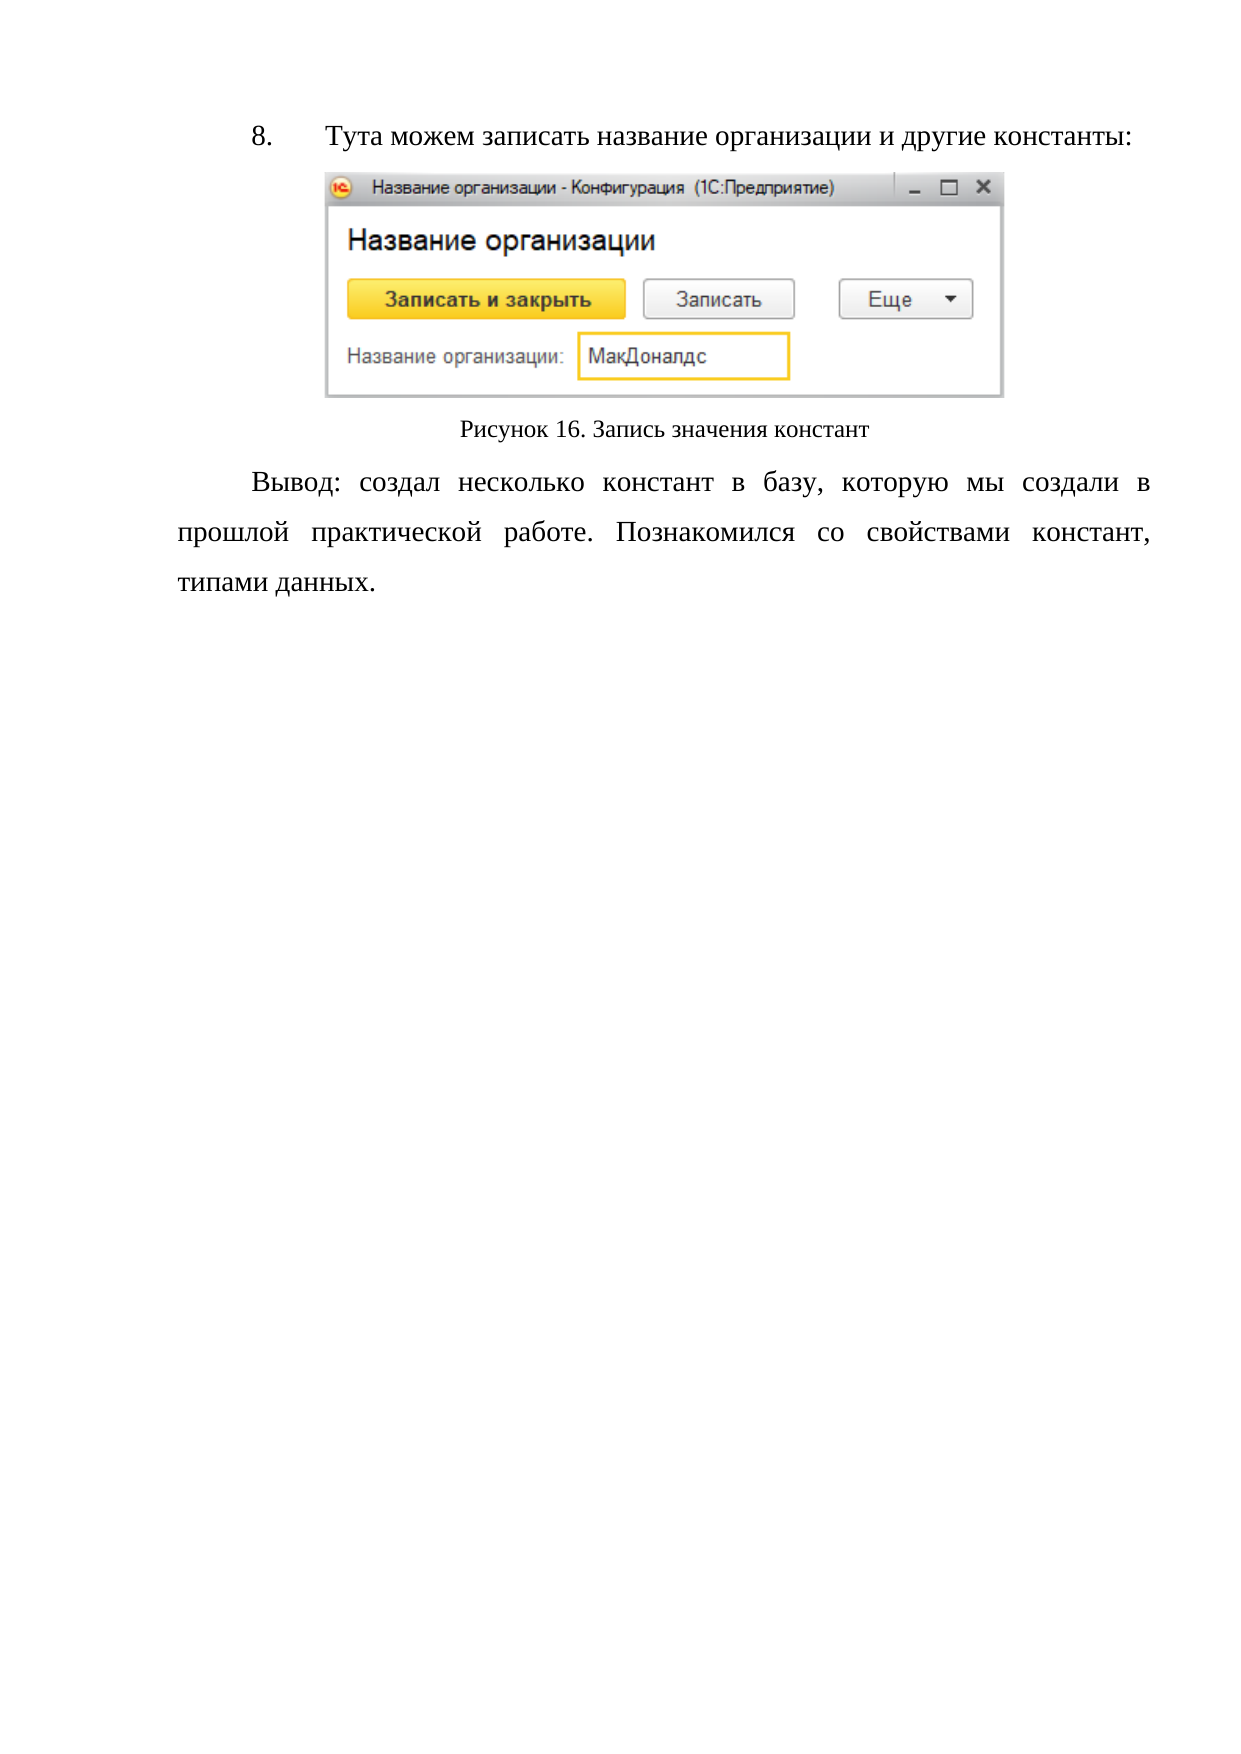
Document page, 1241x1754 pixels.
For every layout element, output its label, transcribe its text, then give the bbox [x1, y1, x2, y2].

list Тута можем записать название организации и другие константы: [177, 118, 1152, 152]
picture [324, 172, 1005, 398]
text Вывод: создал несколько констант в базу, которую мы создали в прошлой практической работе. Познакомился со свойствами констант, типами данных. [177, 464, 1152, 598]
text Рисунок 16. Запись значения констант [177, 414, 1152, 443]
